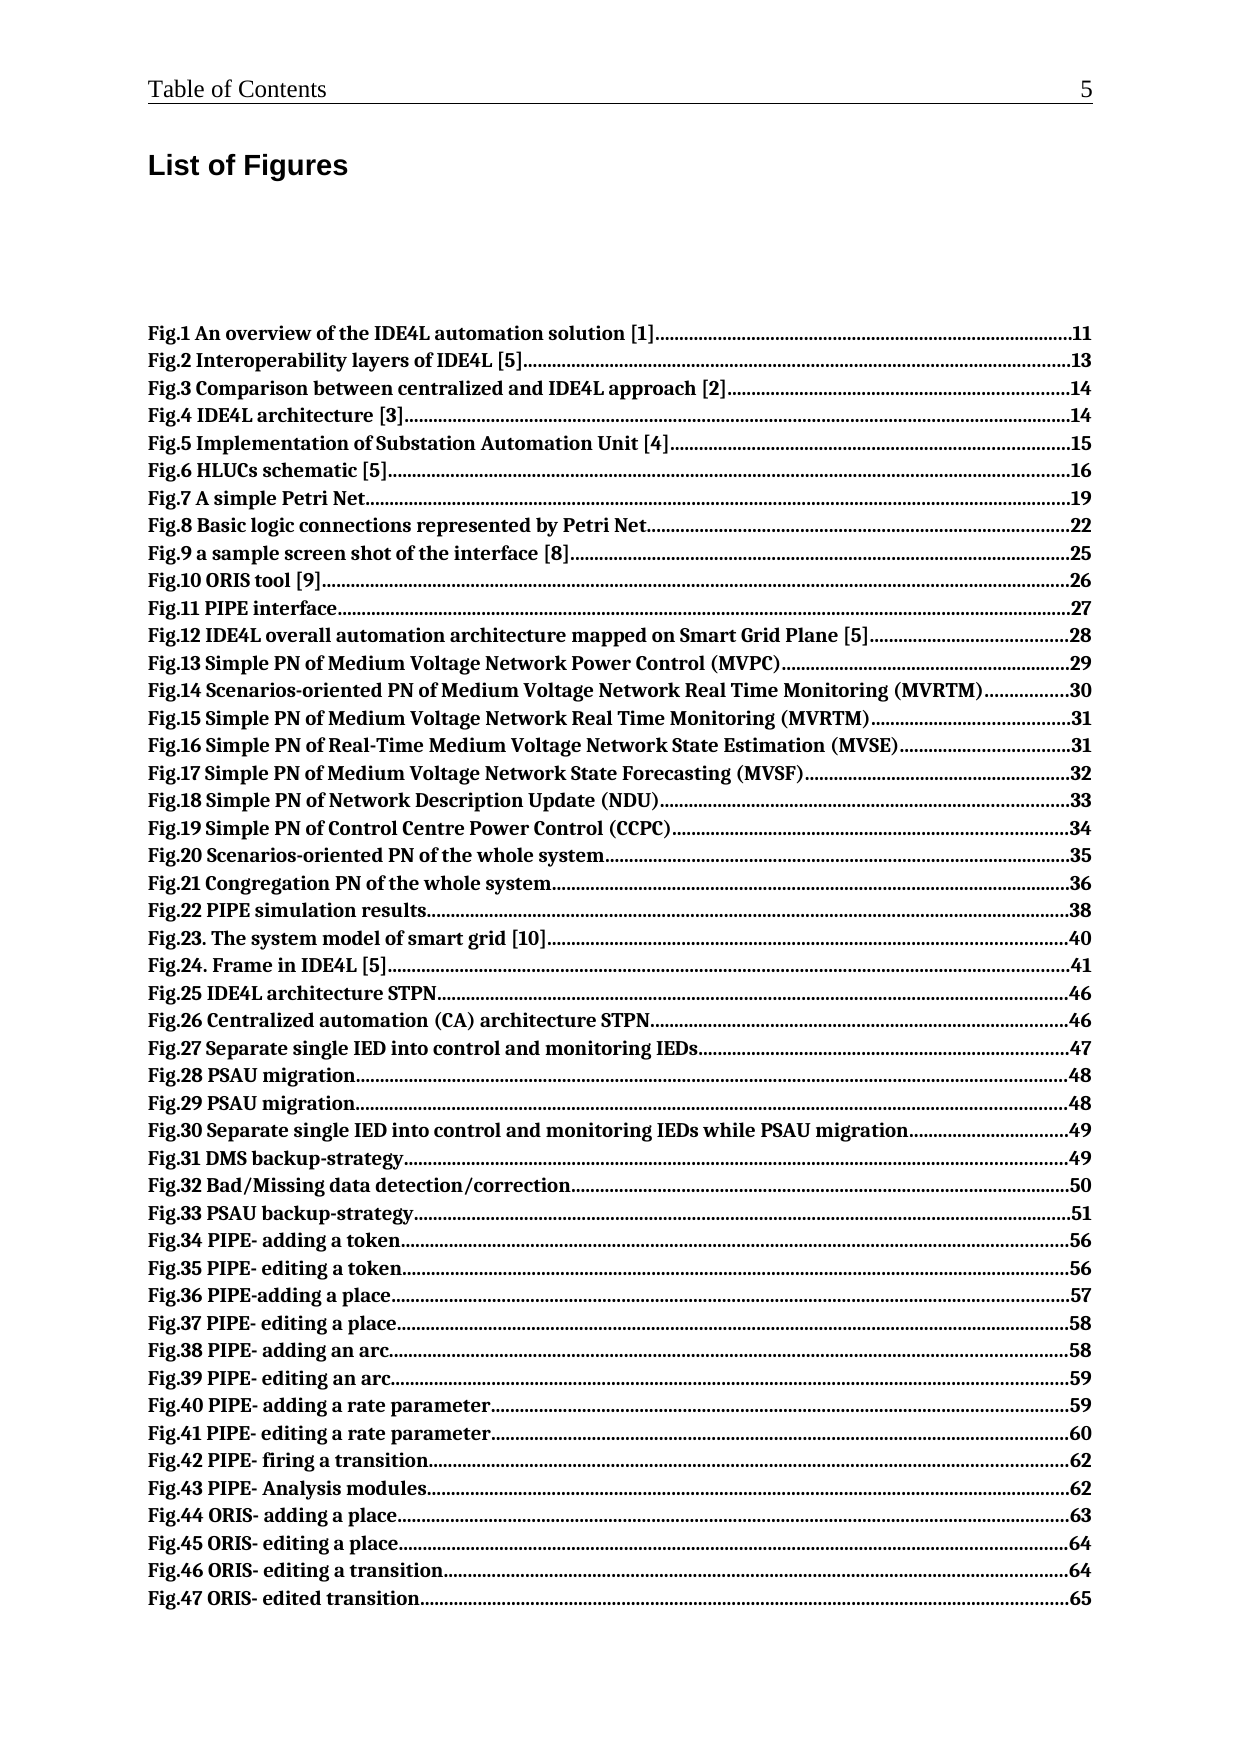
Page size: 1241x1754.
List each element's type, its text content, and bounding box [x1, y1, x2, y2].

text Fig.13 Simple PN of Medium Voltage Network Power Control (MVPC) 29 [148, 651, 1093, 675]
text Fig.36 PIPE-adding a place 57 [148, 1284, 1093, 1308]
text Fig.34 PIPE- adding a token 56 [148, 1229, 1093, 1253]
text Fig.35 PIPE- editing a token 56 [148, 1256, 1093, 1280]
text Fig.21 Congregation PN of the whole system 36 [148, 871, 1093, 895]
text Fig.23. The system model of smart grid [10] 40 [148, 926, 1093, 950]
text Fig.7 A simple Petri Net 19 [148, 486, 1093, 510]
text Fig.42 PIPE- firing a transition 62 [148, 1449, 1093, 1473]
text Fig.30 Separate single IED into control and monitoring IEDs while PSAU migration 49 [148, 1119, 1093, 1143]
text Fig.32 Bad/Missing data detection/correction 50 [148, 1174, 1093, 1198]
text Fig.19 Simple PN of Control Centre Power Control (CCPC) 34 [148, 816, 1093, 840]
text Fig.8 Basic logic connections represented by Petri Net 22 [148, 514, 1093, 538]
text Fig.44 ORIS- adding a place 63 [148, 1504, 1093, 1528]
text Fig.17 Simple PN of Medium Voltage Network State Forecasting (MVSF) 32 [148, 761, 1093, 785]
text Fig.31 DMS backup-strategy 49 [148, 1146, 1093, 1170]
text Fig.47 ORIS- edited transition 65 [148, 1586, 1093, 1610]
text Fig.14 Scenarios-oriented PN of Medium Voltage Network Real Time Monitoring (MVRTM) 30 [148, 679, 1093, 703]
text Fig.15 Simple PN of Medium Voltage Network Real Time Monitoring (MVRTM) 31 [148, 706, 1093, 730]
text Fig.41 PIPE- editing a rate parameter 60 [148, 1421, 1093, 1445]
text Fig.40 PIPE- adding a rate parameter 59 [148, 1394, 1093, 1418]
text Fig.27 Separate single IED into control and monitoring IEDs 47 [148, 1036, 1093, 1060]
text Fig.26 Centralized automation (CA) architecture STPN 46 [148, 1009, 1093, 1033]
text Fig.9 a sample screen shot of the interface [8] 25 [148, 541, 1093, 565]
text Fig.46 ORIS- editing a transition 64 [148, 1559, 1093, 1583]
text Fig.4 IDE4L architecture [3] 14 [148, 404, 1093, 428]
text List of Figures [148, 148, 1093, 181]
text Fig.39 PIPE- editing an arc 59 [148, 1366, 1093, 1390]
text Fig.20 Scenarios-oriented PN of the whole system 35 [148, 844, 1093, 868]
text Fig.12 IDE4L overall automation architecture mapped on Smart Grid Plane [5] 28 [148, 624, 1093, 648]
text Fig.37 PIPE- editing a place 58 [148, 1311, 1093, 1335]
text Fig.38 PIPE- adding an arc 58 [148, 1339, 1093, 1363]
text Fig.24. Frame in IDE4L [5] 41 [148, 954, 1093, 978]
text Fig.1 An overview of the IDE4L automation solution [1] 11 [148, 321, 1093, 345]
text Fig.2 Interoperability layers of IDE4L [5] 13 [148, 349, 1093, 373]
text Fig.6 HLUCs schematic [5] 16 [148, 459, 1093, 483]
text Fig.28 PSAU migration 48 [148, 1064, 1093, 1088]
text Fig.22 PIPE simulation results 38 [148, 899, 1093, 923]
text Fig.29 PSAU migration 48 [148, 1091, 1093, 1115]
text Fig.3 Comparison between centralized and IDE4L approach [2] 14 [148, 376, 1093, 400]
text Fig.25 IDE4L architecture STPN 46 [148, 981, 1093, 1005]
text Fig.10 ORIS tool [9] 26 [148, 569, 1093, 593]
text Fig.45 ORIS- editing a place 64 [148, 1531, 1093, 1555]
text Fig.11 PIPE interface 27 [148, 596, 1093, 620]
text Fig.5 Implementation of Substation Automation Unit [4] 15 [148, 431, 1093, 455]
text Fig.43 PIPE- Analysis modules 62 [148, 1476, 1093, 1500]
text Fig.18 Simple PN of Network Description Update (NDU) 33 [148, 789, 1093, 813]
text Fig.16 Simple PN of Real-Time Medium Voltage Network State Estimation (MVSE) 31 [148, 734, 1093, 758]
text Fig.33 PSAU backup-strategy 51 [148, 1201, 1093, 1225]
